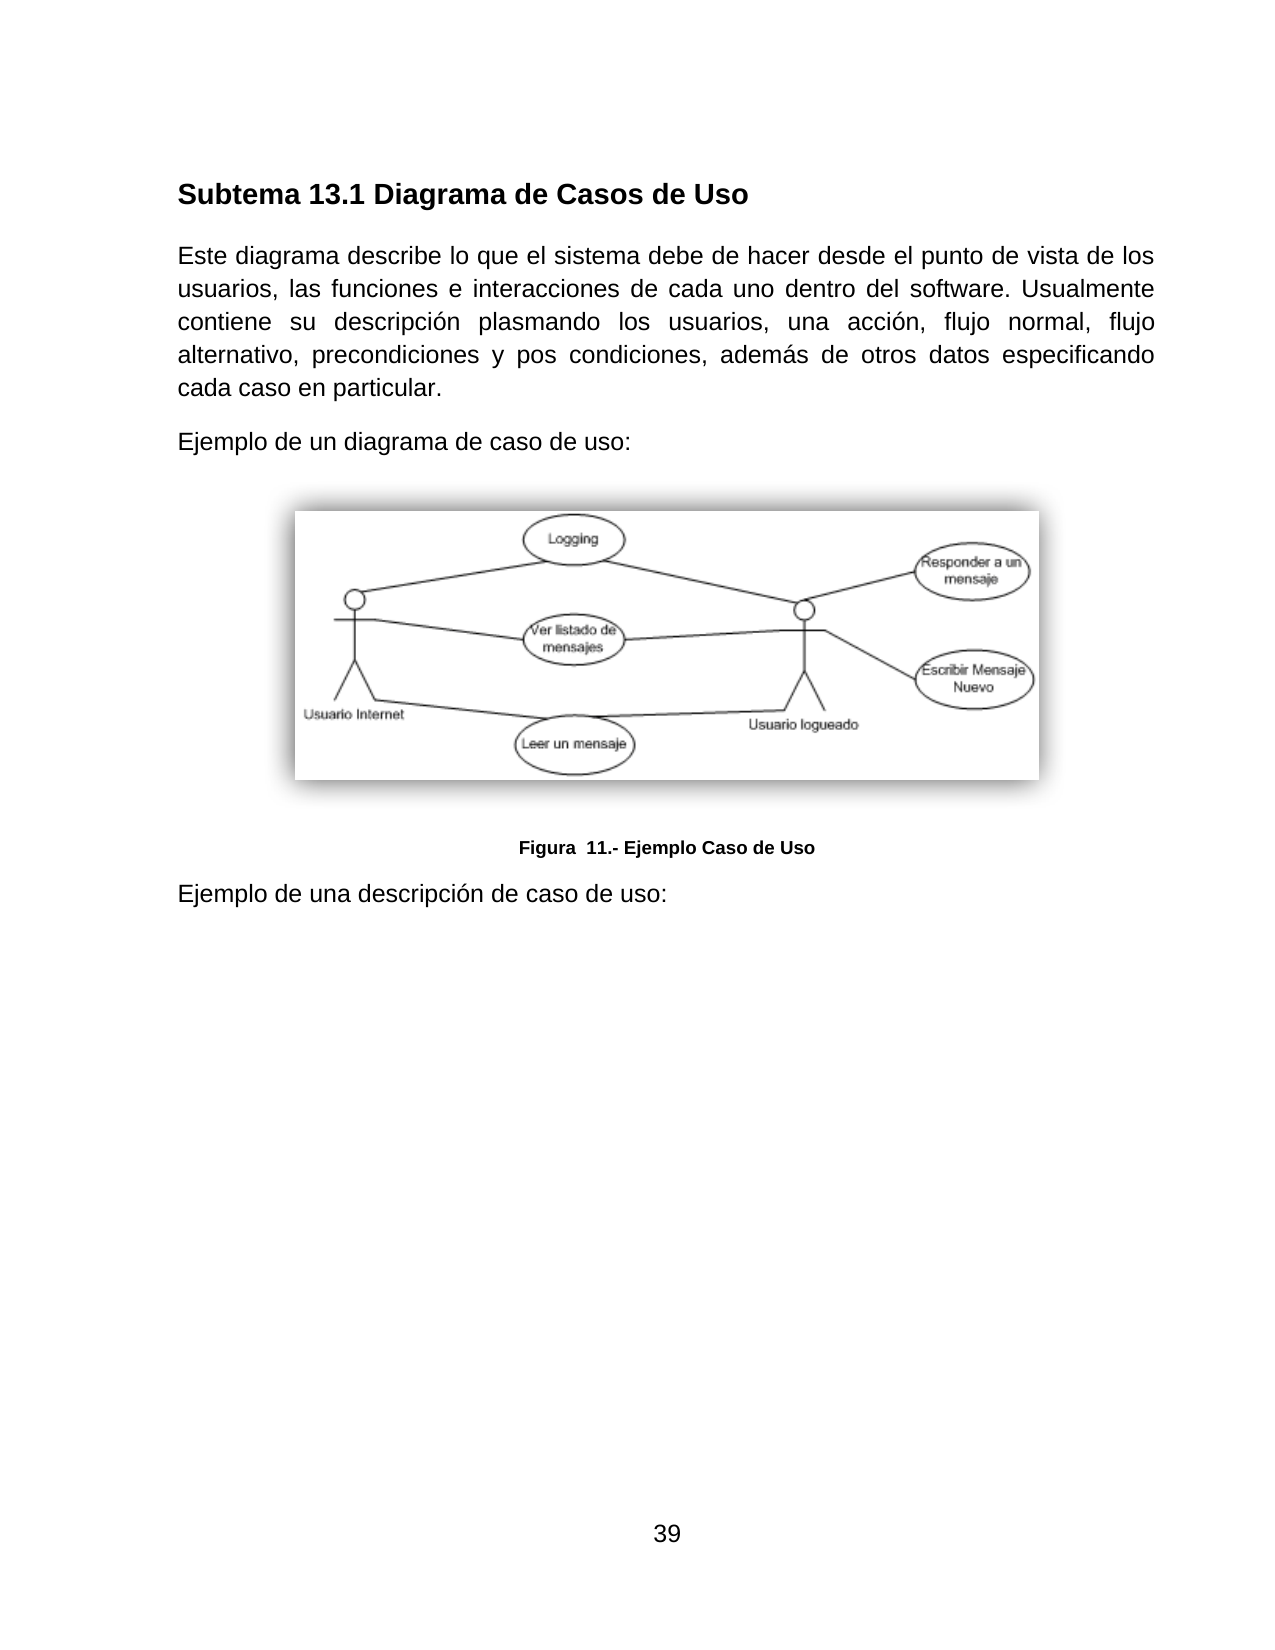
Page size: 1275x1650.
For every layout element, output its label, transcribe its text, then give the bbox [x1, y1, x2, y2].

text Este diagrama describe lo que el sistema debe de hacer desde el punto de vista de los usuarios, las funciones e interacciones de cada uno dentro del software. Usualmente contiene su descripción plasmando los usuarios, una acción, flujo normal, flujo alternativo, precondiciones y pos condiciones, además de otros datos especificando cada caso en particular. [177, 241, 1157, 402]
text Ejemplo de una descripción de caso de uso: [177, 879, 1157, 908]
subtitle Diagrama de Casos de Uso [177, 177, 1157, 211]
picture [295, 511, 1039, 780]
text Ejemplo de un diagrama de caso de uso: [177, 427, 1157, 455]
